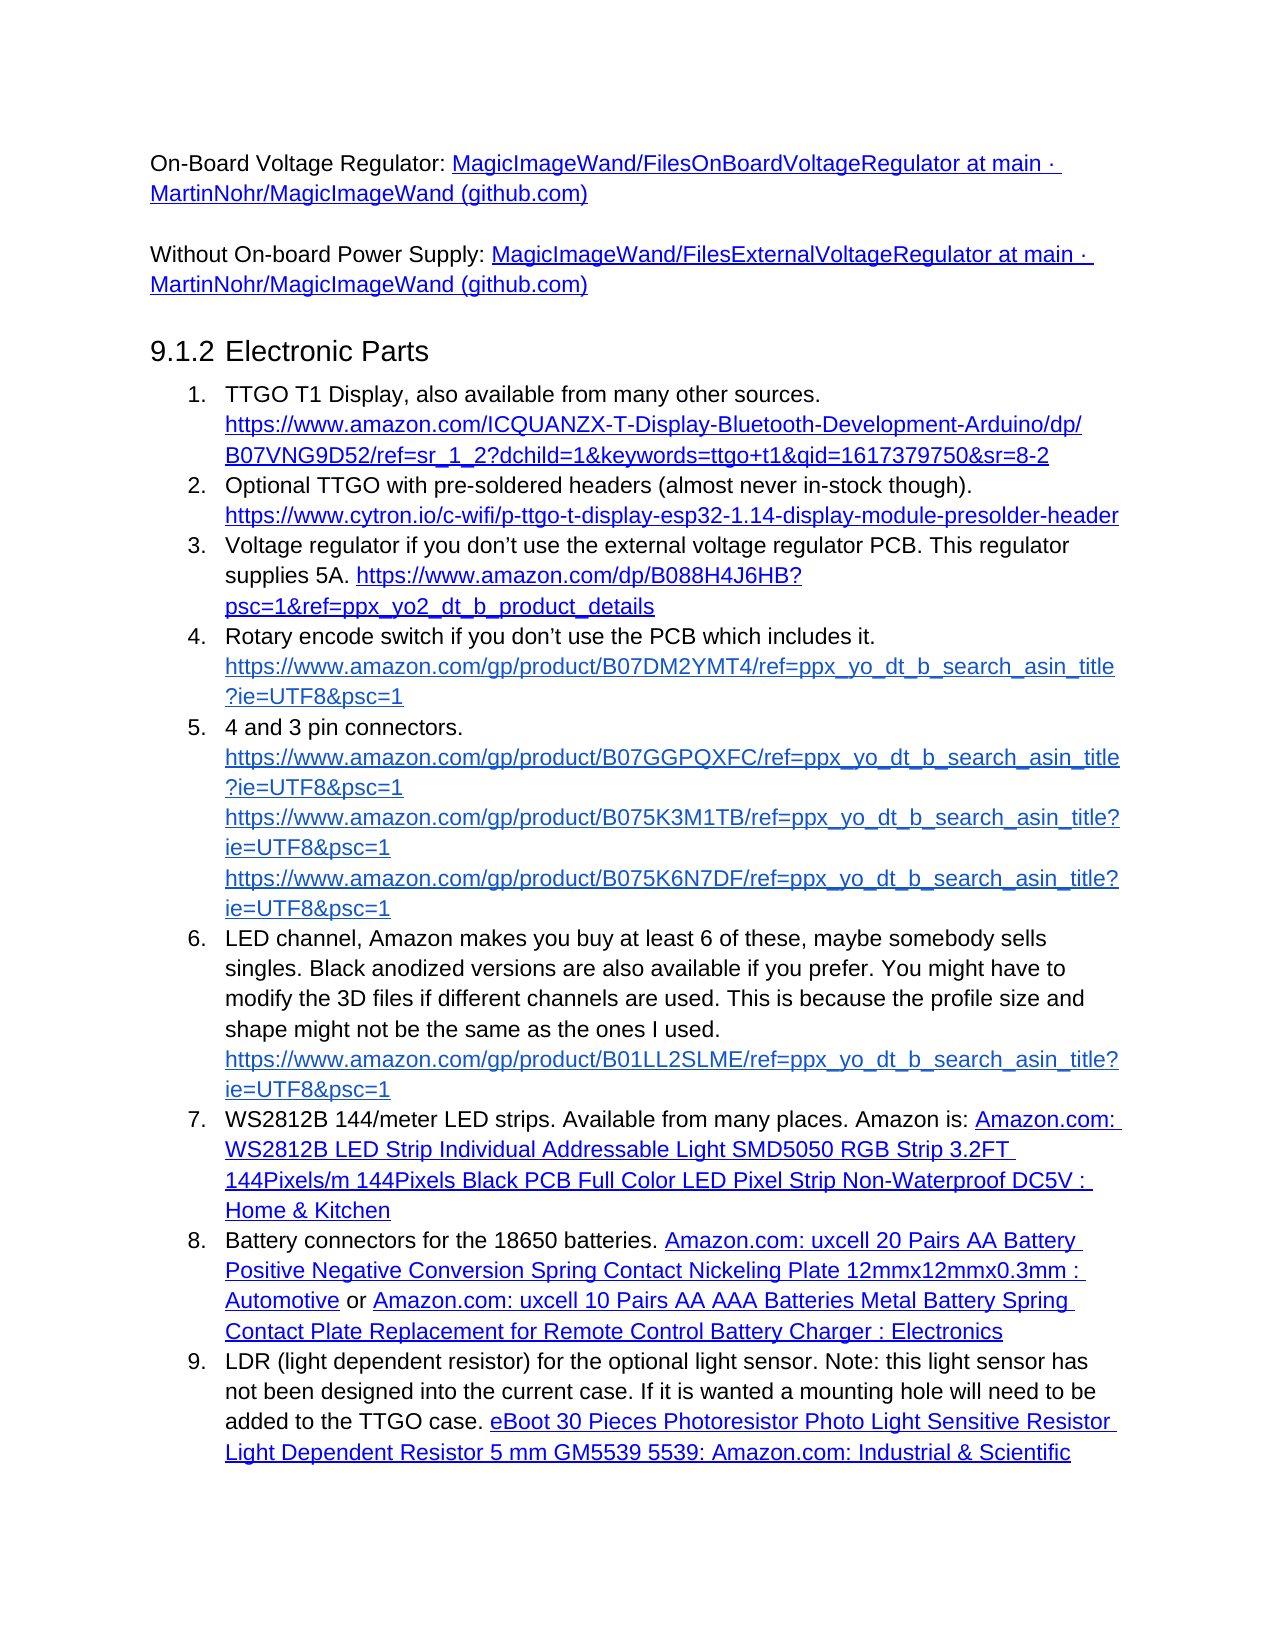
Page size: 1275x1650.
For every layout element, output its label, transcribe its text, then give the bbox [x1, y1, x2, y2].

list Rotary encode switch if you don’t use the PCB which includes it. https://www.amazon.com/gp/product/B07DM2YMT4/ref=ppx_yo_dt_b_search_asin_title?ie=UTF8&psc=1 [187, 623, 1125, 710]
list Battery connectors for the 18650 batteries. Amazon.com: uxcell 20 Pairs AA Battery Positive Negative Conversion Spring Contact Nickeling Plate 12mmx12mmx0.3mm : Automotive or Amazon.com: uxcell 10 Pairs AA AAA Batteries Metal Battery Spring Contact Plate Replacement for Remote Control Battery Charger : Electronics [187, 1227, 1125, 1344]
list LDR (light dependent resistor) for the optional light sensor. Note: this light sensor has not been designed into the current case. If it is wanted a mounting hole will need to be added to the TTGO case. eBoot 30 Pieces Photoresistor Photo Light Sensitive Resistor Light Dependent Resistor 5 mm GM5539 5539: Amazon.com: Industrial & Scientific [187, 1348, 1125, 1465]
list Optional TTGO with pre-soldered headers (almost never in-stock though). https://www.cytron.io/c-wifi/p-ttgo-t-display-esp32-1.14-display-module-presolder-header [187, 472, 1125, 528]
list 4 and 3 pin connectors. https://www.amazon.com/gp/product/B07GGPQXFC/ref=ppx_yo_dt_b_search_asin_title?ie=UTF8&psc=1 https://www.amazon.com/gp/product/B075K3M1TB/ref=ppx_yo_dt_b_search_asin_title?ie=UTF8&psc=1 https://www.amazon.com/gp/product/B075K6N7DF/ref=ppx_yo_dt_b_search_asin_title?ie=UTF8&psc=1 [187, 713, 1125, 921]
list WS2812B 144/meter LED strips. Available from many places. Amazon is: Amazon.com: WS2812B LED Strip Individual Addressable Light SMD5050 RGB Strip 3.2FT 144Pixels/m 144Pixels Black PCB Full Color LED Pixel Strip Non-Waterproof DC5V : Home & Kitchen [187, 1106, 1125, 1223]
list TTGO T1 Display, also available from many other sources. https://www.amazon.com/ICQUANZX-T-Display-Bluetooth-Development-Arduino/dp/B07VNG9D52/ref=sr_1_2?dchild=1&keywords=ttgo+t1&qid=1617379750&sr=8-2 [187, 381, 1125, 468]
list Voltage regulator if you don’t use the external voltage regulator PCB. This regulator supplies 5A. https://www.amazon.com/dp/B088H4J6HB?psc=1&ref=ppx_yo2_dt_b_product_details [187, 532, 1125, 619]
subtitle Electronic Parts [150, 334, 1125, 368]
text Without On-board Power Supply: MagicImageWand/FilesExternalVoltageRegulator at main · MartinNohr/MagicImageWand (github.com) [150, 241, 1125, 297]
list LED channel, Amazon makes you buy at least 6 of these, maybe somebody sells singles. Black anodized versions are also available if you prefer. You might have to modify the 3D files if different channels are used. This is because the profile size and shape might not be the same as the ones I used. https://www.amazon.com/gp/product/B01LL2SLME/ref=ppx_yo_dt_b_search_asin_title?ie=UTF8&psc=1 [187, 925, 1125, 1102]
text On-Board Voltage Regulator: MagicImageWand/FilesOnBoardVoltageRegulator at main · MartinNohr/MagicImageWand (github.com) [150, 150, 1125, 207]
